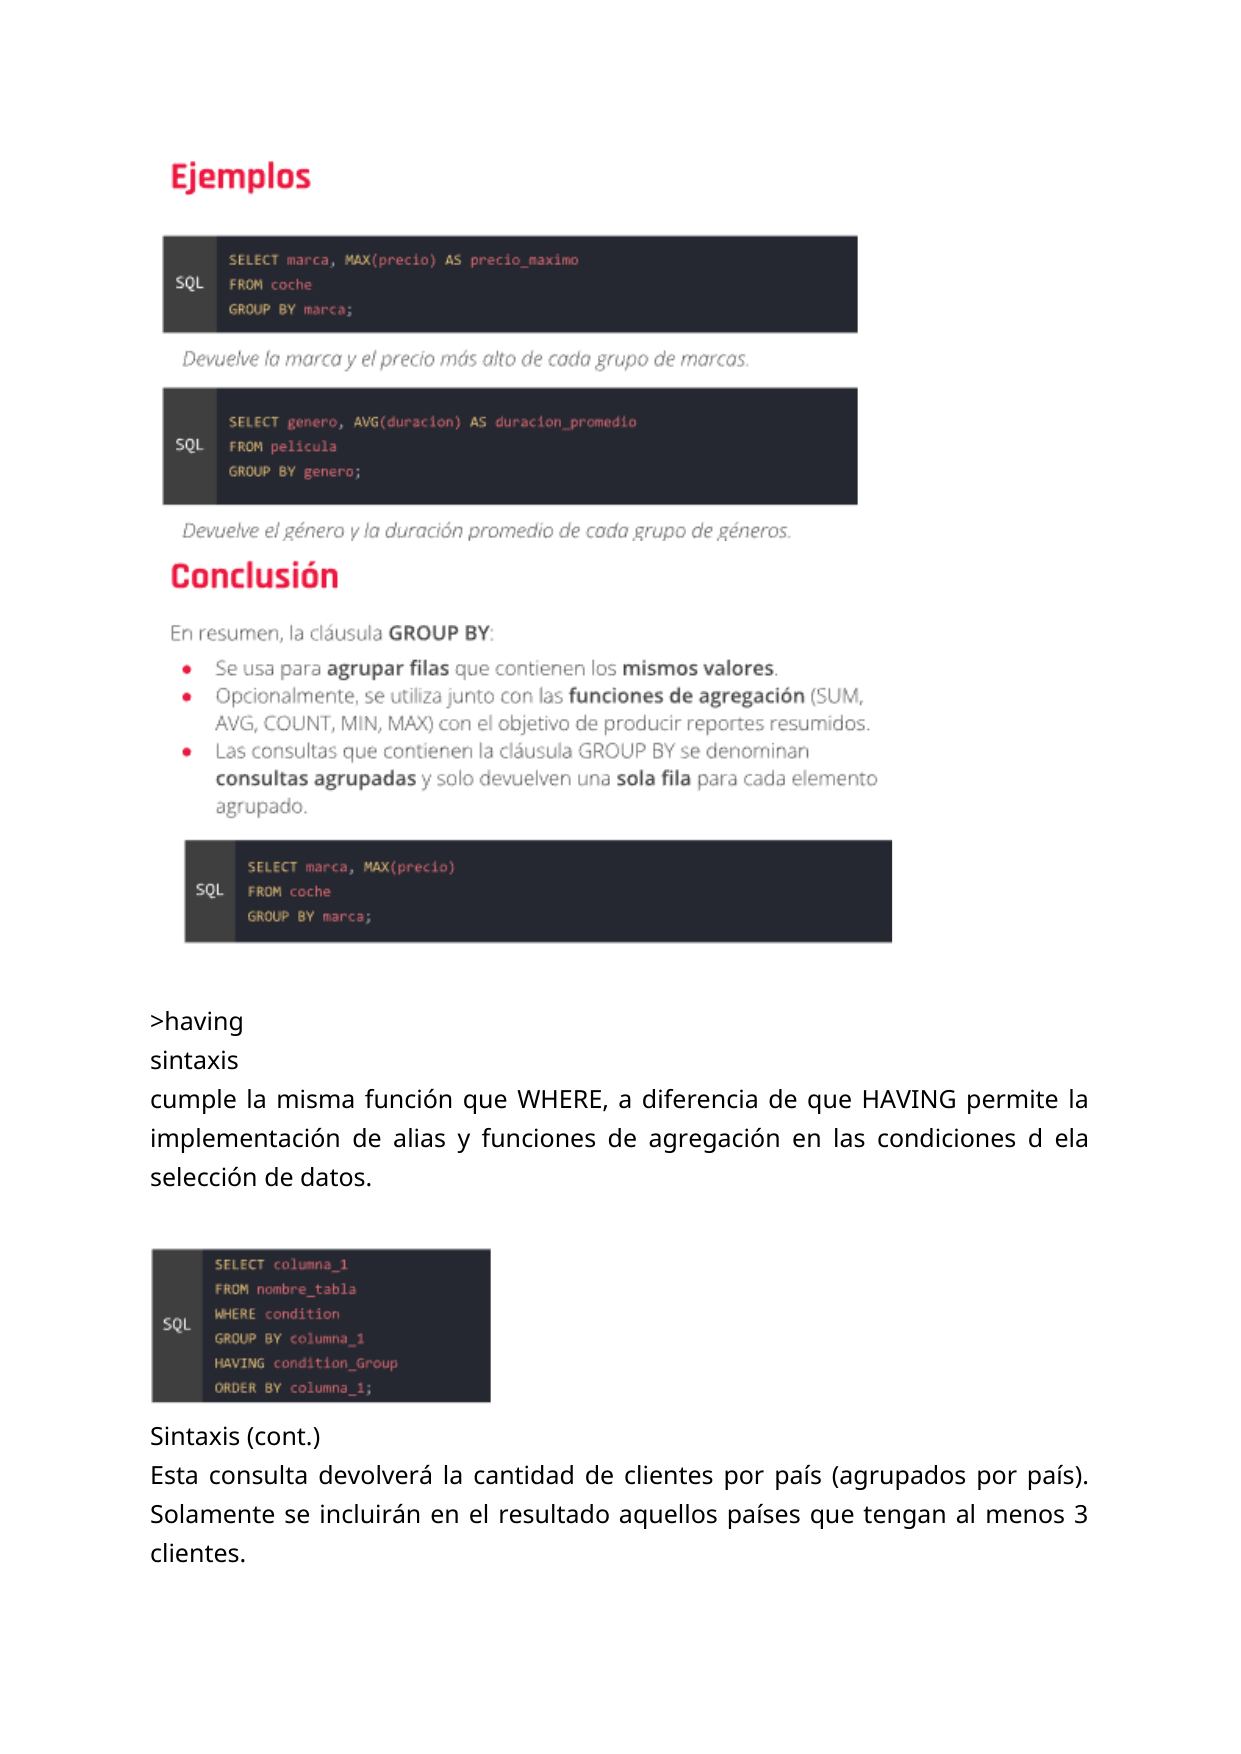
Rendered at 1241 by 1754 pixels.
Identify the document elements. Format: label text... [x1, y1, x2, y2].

picture [150, 1238, 491, 1415]
text sintaxis [150, 1042, 1090, 1076]
text cumple la misma función que WHERE, a diferencia de que HAVING permite la implementación de alias y funciones de agregación en las condiciones d ela selección de datos. [150, 1081, 1090, 1194]
text Sintaxis (cont.) [150, 1418, 1090, 1453]
text >having [150, 1003, 1090, 1037]
picture [150, 544, 893, 961]
text Esta consulta devolverá la cantidad de clientes por país (agrupados por país). Solamente se incluirán en el resultado aquellos países que tengan al menos 3 clientes. [150, 1458, 1090, 1570]
picture [150, 150, 858, 541]
